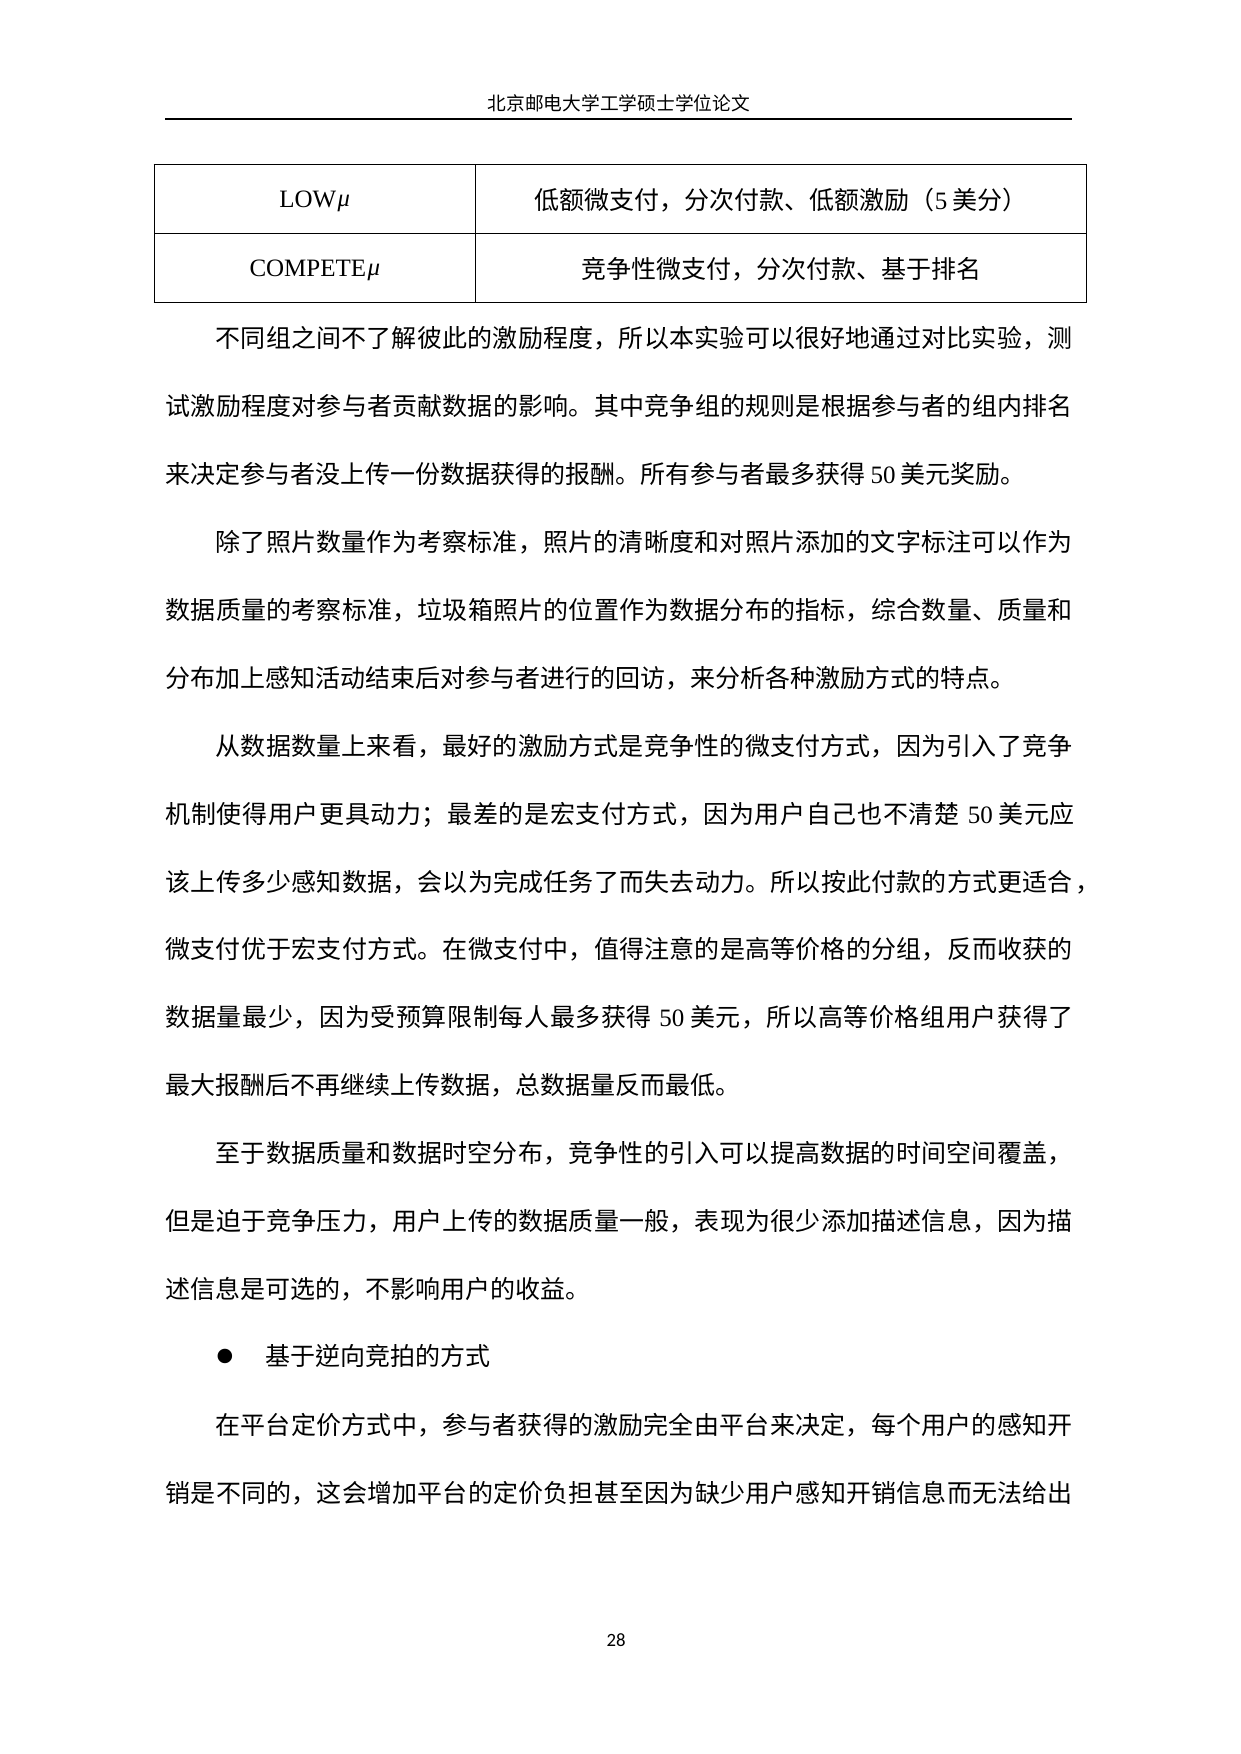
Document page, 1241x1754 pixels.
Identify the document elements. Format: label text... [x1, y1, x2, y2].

text 至于数据质量和数据时空分布，竞争性的引入可以提高数据的时间空间覆盖，但是迫于竞争压力，用户上传的数据质量一般，表现为很少添加描述信息，因为描述信息是可选的，不影响用户的收益。 [165, 1118, 1075, 1322]
list 基于逆向竞拍的方式 [215, 1322, 1075, 1389]
text 从数据数量上来看，最好的激励方式是竞争性的微支付方式，因为引入了竞争机制使得用户更具动力；最差的是宏支付方式，因为用户自己也不清楚50美元应该上传多少感知数据，会以为完成任务了而失去动力。所以按此付款的方式更适合，微支付优于宏支付方式。在微支付中，值得注意的是高等价格的分组，反而收获的数据量最少，因为受预算限制每人最多获得50美元，所以高等价格组用户获得了最大报酬后不再继续上传数据，总数据量反而最低。 [165, 710, 1075, 1118]
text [165, 1389, 1075, 1525]
text 不同组之间不了解彼此的激励程度，所以本实验可以很好地通过对比实验，测试激励程度对参与者贡献数据的影响。其中竞争组的规则是根据参与者的组内排名来决定参与者没上传一份数据获得的报酬。所有参与者最多获得50美元奖励。 [165, 303, 1075, 507]
table_cell 竞争性微支付，分次付款、基于排名 [476, 234, 1086, 302]
table_cell COMPETE [155, 234, 475, 302]
table_cell 低额微支付，分次付款、低额激励（5美分） [476, 165, 1086, 233]
table_cell LOW [155, 165, 475, 233]
text 除了照片数量作为考察标准，照片的清晰度和对照片添加的文字标注可以作为数据质量的考察标准，垃圾箱照片的位置作为数据分布的指标，综合数量、质量和分布加上感知活动结束后对参与者进行的回访，来分析各种激励方式的特点。 [165, 507, 1075, 710]
